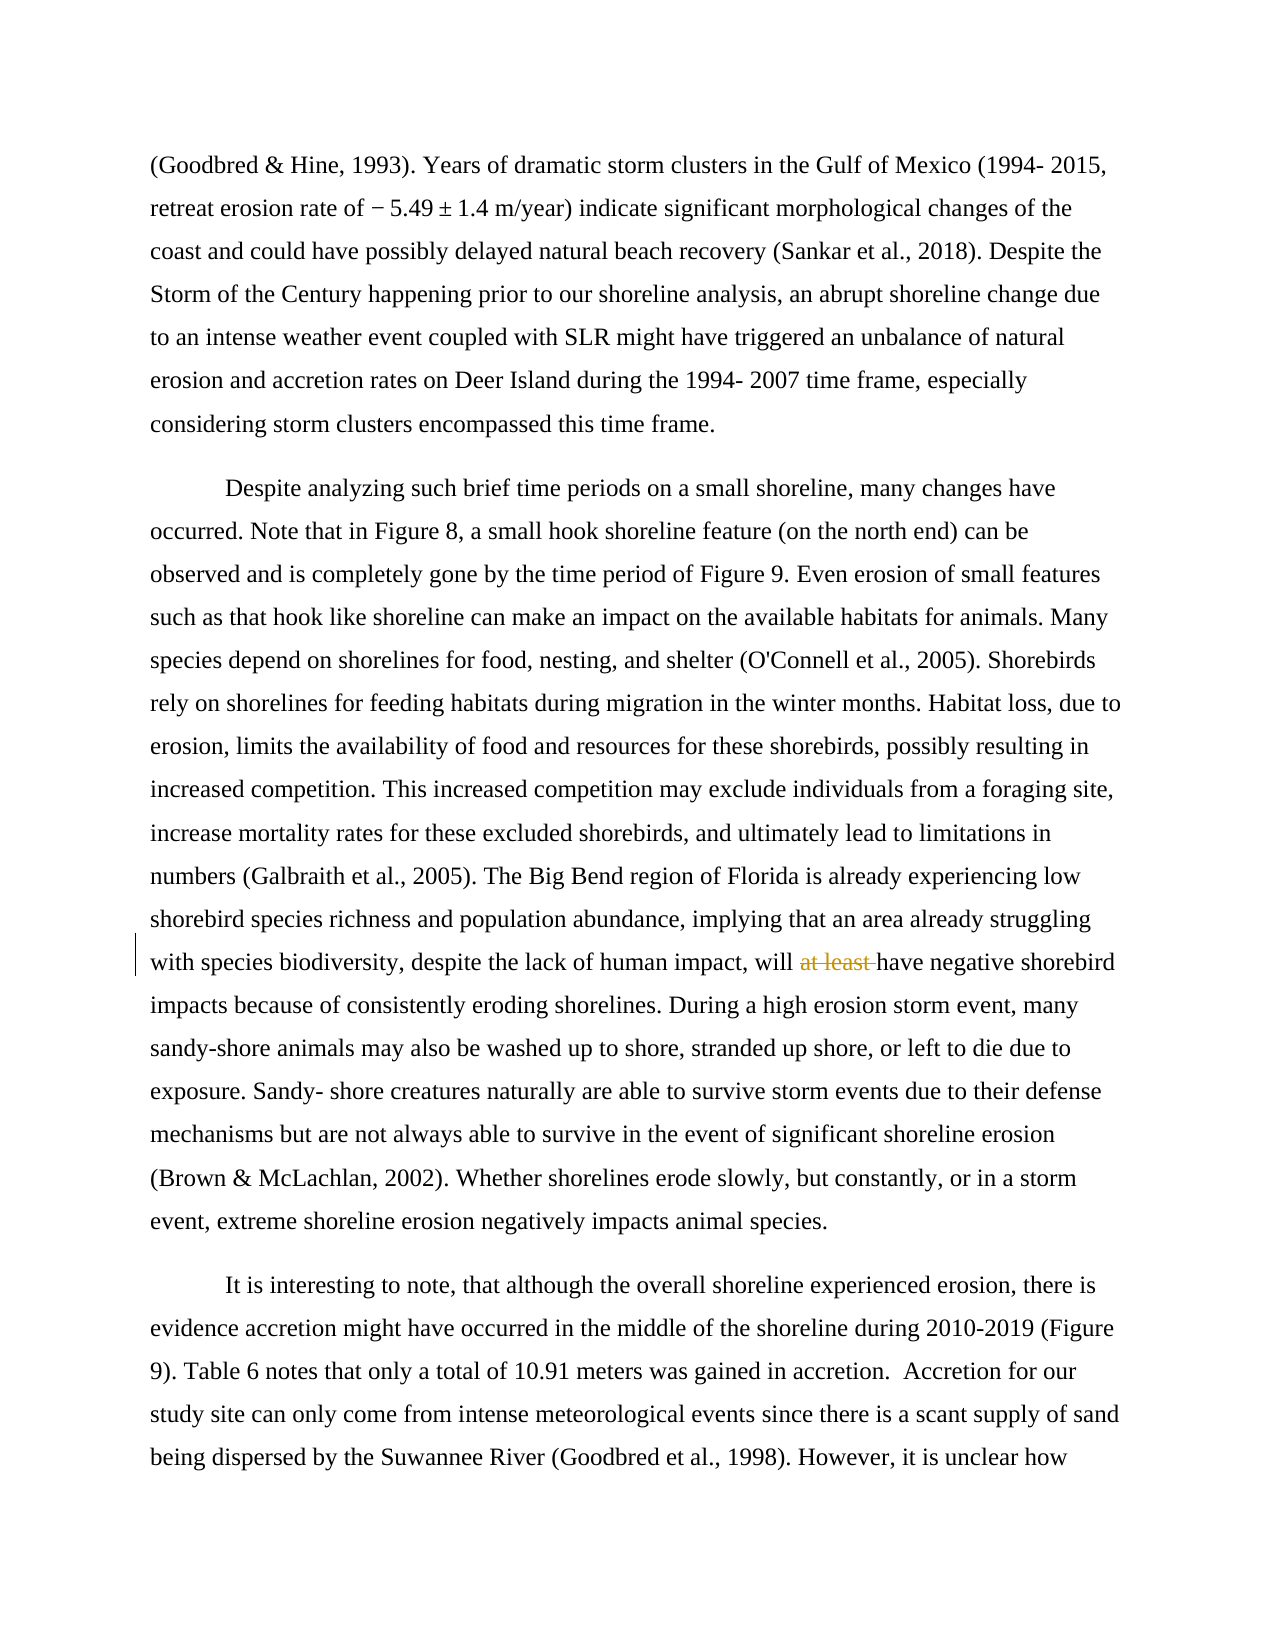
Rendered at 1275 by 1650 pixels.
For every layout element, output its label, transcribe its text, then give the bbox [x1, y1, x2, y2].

text Despite analyzing such brief time periods on a small shoreline, many changes have occurred. Note that in Figure 8, a small hook shoreline feature (on the north end) can be observed and is completely gone by the time period of Figure 9. Even erosion of small features such as that hook like shoreline can make an impact on the available habitats for animals. Many species depend on shorelines for food, nesting, and shelter . Shorebirds rely on shorelines for feeding habitats during migration in the winter months. Habitat loss, due to erosion, limits the availability of food and resources for these shorebirds, possibly resulting in increased competition. This increased competition may exclude individuals from a foraging site, increase mortality rates for these excluded shorebirds, and ultimately lead to limitations in numbers . The Big Bend region of Florida is already experiencing low shorebird species richness and population abundance, implying that an area already struggling with species biodiversity, despite the lack of human impact, will have negative shorebird impacts because of consistently eroding shorelines. During a high erosion storm event, many sandy-shore animals may also be washed up to shore, stranded up shore, or left to die due to exposure. Sandy- shore creatures naturally are able to survive storm events due to their defense mechanisms but are not always able to survive in the event of significant shoreline erosion . Whether shorelines erode slowly, but constantly, or in a storm event, extreme shoreline erosion negatively impacts animal species. [150, 473, 1125, 1234]
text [150, 1270, 1125, 1471]
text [150, 150, 1125, 437]
